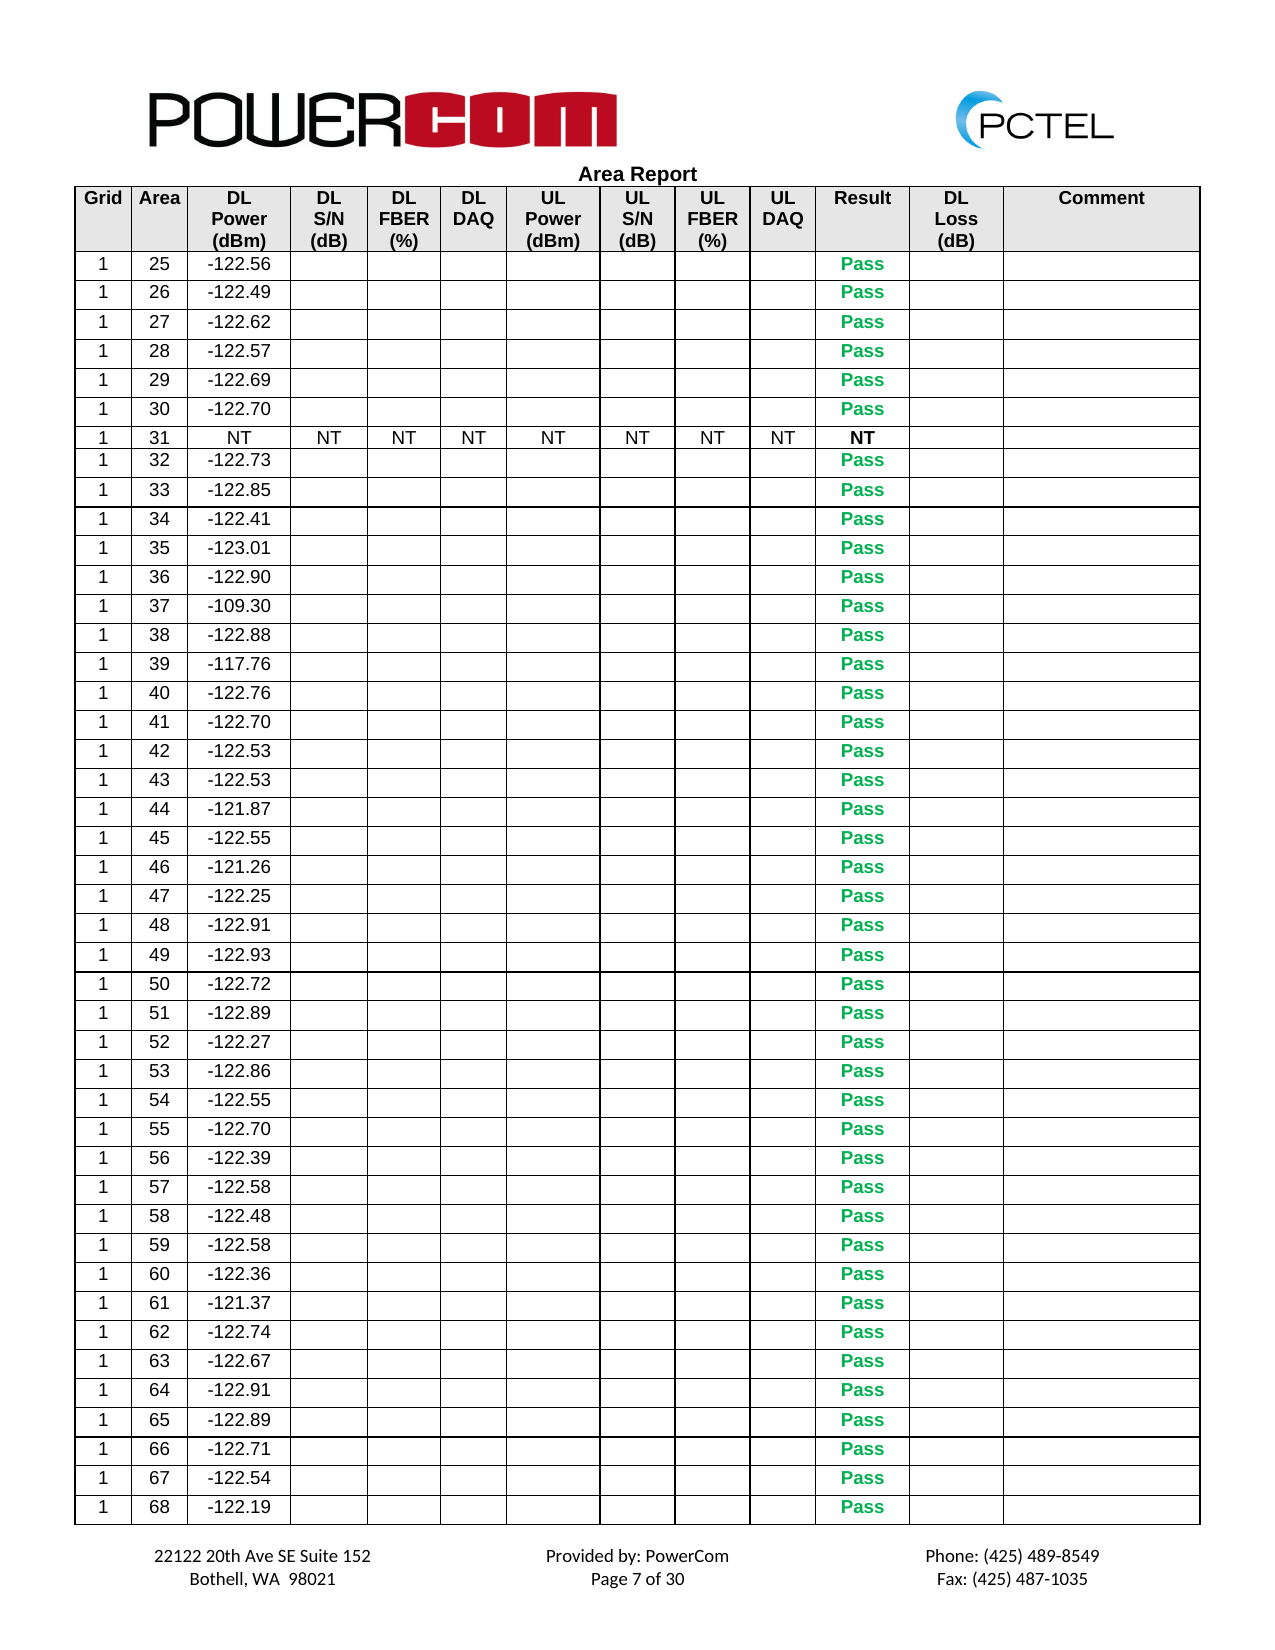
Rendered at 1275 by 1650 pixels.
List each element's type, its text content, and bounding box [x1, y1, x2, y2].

table_cell [1004, 1031, 1199, 1058]
table_cell [507, 398, 599, 426]
table_cell [676, 885, 749, 913]
table_cell -121.37 [188, 1292, 290, 1320]
table_cell Pass [816, 682, 909, 710]
table_cell [1004, 1263, 1199, 1291]
table_cell [368, 1118, 440, 1146]
table_cell [291, 595, 367, 623]
table_cell 1 [76, 369, 131, 397]
table_cell [910, 398, 1003, 426]
table_cell [601, 914, 674, 942]
table_cell [291, 1321, 367, 1349]
table_cell [601, 1350, 674, 1378]
table_cell [1004, 427, 1199, 448]
table_cell 26 [132, 281, 187, 309]
table_cell [441, 769, 506, 797]
table_cell NT [441, 427, 506, 448]
table_cell [441, 1118, 506, 1146]
table_cell [441, 369, 506, 397]
table_cell Pass [816, 856, 909, 884]
table_cell [368, 340, 440, 367]
table_cell 1 [76, 973, 131, 1000]
table_cell [601, 1379, 674, 1407]
table_cell [291, 1205, 367, 1233]
table_cell [910, 973, 1003, 1000]
table_cell [507, 1234, 599, 1262]
table_cell 1 [76, 653, 131, 681]
picture [148, 91, 617, 148]
table_cell [751, 1001, 815, 1029]
table_cell 1 [76, 1060, 131, 1088]
table_cell [507, 827, 599, 855]
table_cell 1 [76, 624, 131, 652]
table_cell 1 [76, 252, 131, 280]
table_cell [910, 798, 1003, 826]
table_cell [441, 1292, 506, 1320]
table_cell [910, 1292, 1003, 1320]
table_cell 29 [132, 369, 187, 397]
table_cell [368, 1263, 440, 1291]
table_cell -122.53 [188, 769, 290, 797]
table_cell -122.27 [188, 1031, 290, 1058]
table_cell [601, 943, 674, 971]
table_cell [291, 536, 367, 564]
table_cell [368, 1292, 440, 1320]
table_cell [368, 369, 440, 397]
table_cell NT [188, 427, 290, 448]
table_cell [601, 682, 674, 710]
table_cell DL S/N (dB) [291, 187, 367, 251]
table_cell -122.48 [188, 1205, 290, 1233]
table_cell [676, 1263, 749, 1291]
table_cell [751, 398, 815, 426]
table_cell [368, 1060, 440, 1088]
table_cell [441, 1408, 506, 1436]
table_cell -122.71 [188, 1438, 290, 1465]
table_cell 49 [132, 943, 187, 971]
table_cell [368, 973, 440, 1000]
table_cell [676, 508, 749, 535]
table_cell 1 [76, 310, 131, 338]
table_cell [507, 1176, 599, 1204]
table_cell [441, 624, 506, 652]
table_cell [1004, 682, 1199, 710]
table_cell [441, 566, 506, 593]
table_cell 60 [132, 1263, 187, 1291]
table_cell Pass [816, 1176, 909, 1204]
table_cell [441, 1379, 506, 1407]
table_cell [291, 478, 367, 506]
table_cell [441, 1263, 506, 1291]
table_cell [676, 398, 749, 426]
table_cell [368, 1089, 440, 1117]
table_cell [291, 1466, 367, 1494]
table_cell [601, 536, 674, 564]
table_cell [507, 1350, 599, 1378]
table_cell [291, 740, 367, 768]
table_cell [601, 1292, 674, 1320]
table_cell [291, 1060, 367, 1088]
table_cell [1004, 508, 1199, 535]
table_cell [676, 1350, 749, 1378]
table_cell Pass [816, 508, 909, 535]
table_cell 1 [76, 1379, 131, 1407]
table_cell [507, 369, 599, 397]
table_cell [751, 943, 815, 971]
table_cell [751, 1466, 815, 1494]
table_cell [368, 595, 440, 623]
table_cell [676, 1438, 749, 1465]
table_cell [751, 653, 815, 681]
table_cell [910, 1147, 1003, 1175]
table_cell 63 [132, 1350, 187, 1378]
table_cell [601, 827, 674, 855]
table_cell [751, 1205, 815, 1233]
table_cell 1 [76, 1031, 131, 1058]
table_cell [291, 827, 367, 855]
table_cell [601, 566, 674, 593]
table_cell [751, 1031, 815, 1058]
table_cell NT [751, 427, 815, 448]
table_cell [601, 1234, 674, 1262]
table_cell [291, 1292, 367, 1320]
table_cell [291, 252, 367, 280]
table_cell Pass [816, 310, 909, 338]
table_cell Pass [816, 281, 909, 309]
table_cell 1 [76, 340, 131, 367]
table_cell [507, 740, 599, 768]
table_cell [368, 711, 440, 739]
table_cell NT [368, 427, 440, 448]
table_cell [441, 1466, 506, 1494]
table_cell [507, 798, 599, 826]
table_cell 1 [76, 914, 131, 942]
table_cell [601, 1031, 674, 1058]
table_cell [751, 1089, 815, 1117]
table_cell Pass [816, 1118, 909, 1146]
table_cell 38 [132, 624, 187, 652]
table_cell 31 [132, 427, 187, 448]
table_cell [368, 1205, 440, 1233]
table_cell UL DAQ [751, 187, 815, 251]
table_cell [368, 885, 440, 913]
table_cell [676, 856, 749, 884]
table_cell 1 [76, 1292, 131, 1320]
table_cell [676, 740, 749, 768]
table_cell -122.62 [188, 310, 290, 338]
table_cell Pass [816, 536, 909, 564]
table_cell [291, 281, 367, 309]
table_cell [601, 1466, 674, 1494]
table_cell [368, 1408, 440, 1436]
table_cell [368, 449, 440, 477]
table_cell 62 [132, 1321, 187, 1349]
table_cell [751, 449, 815, 477]
table_cell [676, 1205, 749, 1233]
table_cell [441, 914, 506, 942]
table_cell [751, 310, 815, 338]
table_cell [751, 369, 815, 397]
table_cell [507, 856, 599, 884]
table_cell -122.90 [188, 566, 290, 593]
table_cell [676, 798, 749, 826]
table_cell [676, 1234, 749, 1262]
table_cell 1 [76, 566, 131, 593]
table_cell [291, 1089, 367, 1117]
table_cell [676, 1001, 749, 1029]
table_cell NT [291, 427, 367, 448]
table_cell [291, 1379, 367, 1407]
table_cell [441, 885, 506, 913]
table_cell [676, 653, 749, 681]
table_cell [601, 711, 674, 739]
table_cell -122.53 [188, 740, 290, 768]
table_cell [910, 1350, 1003, 1378]
table_cell [441, 973, 506, 1000]
table_cell [1004, 973, 1199, 1000]
table_cell [601, 310, 674, 338]
table_cell 1 [76, 711, 131, 739]
table_cell [441, 1438, 506, 1465]
table_cell -122.36 [188, 1263, 290, 1291]
table_cell [507, 943, 599, 971]
table_cell [291, 310, 367, 338]
table_cell 58 [132, 1205, 187, 1233]
table_cell [676, 973, 749, 1000]
table_cell [507, 682, 599, 710]
table_cell [601, 449, 674, 477]
table_cell 59 [132, 1234, 187, 1262]
table_cell [601, 508, 674, 535]
table_cell [441, 1496, 506, 1523]
table_cell Pass [816, 595, 909, 623]
table_cell [1004, 281, 1199, 309]
table_cell [368, 1496, 440, 1523]
table_cell -122.91 [188, 914, 290, 942]
table_cell [910, 827, 1003, 855]
table_cell [507, 1060, 599, 1088]
table_cell [291, 369, 367, 397]
table_cell [1004, 769, 1199, 797]
table_cell -117.76 [188, 653, 290, 681]
table_cell 1 [76, 1350, 131, 1378]
table_cell [676, 769, 749, 797]
table_cell [601, 1147, 674, 1175]
table_cell [441, 595, 506, 623]
table_cell [910, 1466, 1003, 1494]
table_cell [291, 566, 367, 593]
table_cell 1 [76, 1321, 131, 1349]
table_cell -123.01 [188, 536, 290, 564]
table_cell [441, 1350, 506, 1378]
table_cell -122.55 [188, 1089, 290, 1117]
table_cell 1 [76, 1001, 131, 1029]
table_cell [291, 340, 367, 367]
table_cell [441, 1001, 506, 1029]
table_cell DL FBER (%) [368, 187, 440, 251]
table_cell [751, 711, 815, 739]
table_cell [601, 1176, 674, 1204]
table_cell [441, 1176, 506, 1204]
table_cell [751, 595, 815, 623]
table_cell [751, 1176, 815, 1204]
table_cell [751, 508, 815, 535]
table_cell [910, 653, 1003, 681]
table_cell -122.69 [188, 369, 290, 397]
table_cell [1004, 1089, 1199, 1117]
table_cell 1 [76, 1234, 131, 1262]
table_cell Pass [816, 973, 909, 1000]
table_cell 1 [76, 1176, 131, 1204]
table_cell Pass [816, 827, 909, 855]
table_cell [1004, 1001, 1199, 1029]
table_cell [368, 1350, 440, 1378]
table_cell [368, 1031, 440, 1058]
table_cell [601, 252, 674, 280]
table_cell [291, 798, 367, 826]
table_cell 28 [132, 340, 187, 367]
table_cell [601, 281, 674, 309]
table_cell [507, 769, 599, 797]
table_cell [751, 1408, 815, 1436]
table_cell -121.26 [188, 856, 290, 884]
table_cell -122.73 [188, 449, 290, 477]
table_cell [676, 1031, 749, 1058]
table_cell [910, 1408, 1003, 1436]
table_cell [910, 1118, 1003, 1146]
table_cell 1 [76, 943, 131, 971]
table_cell [507, 914, 599, 942]
table_cell [1004, 827, 1199, 855]
table_cell -122.76 [188, 682, 290, 710]
table_cell [910, 449, 1003, 477]
table_cell [507, 1466, 599, 1494]
table_cell [291, 1263, 367, 1291]
table_cell [368, 1176, 440, 1204]
table_cell -122.70 [188, 1118, 290, 1146]
table_cell 41 [132, 711, 187, 739]
table_cell [910, 536, 1003, 564]
picture [942, 77, 1127, 162]
table_cell [1004, 1350, 1199, 1378]
table_cell [441, 682, 506, 710]
table_cell -122.86 [188, 1060, 290, 1088]
table_cell [291, 1408, 367, 1436]
table_cell DL Loss (dB) [910, 187, 1003, 251]
table_cell [368, 856, 440, 884]
table_cell [910, 1031, 1003, 1058]
table_cell 1 [76, 281, 131, 309]
table_cell [291, 885, 367, 913]
table_cell [910, 369, 1003, 397]
table_cell [676, 1060, 749, 1088]
table_cell [910, 769, 1003, 797]
table_cell [441, 943, 506, 971]
table_cell [910, 1234, 1003, 1262]
table_cell [368, 1379, 440, 1407]
table_cell 35 [132, 536, 187, 564]
table_cell [910, 1001, 1003, 1029]
table_cell [291, 508, 367, 535]
table_cell [441, 281, 506, 309]
table_cell Pass [816, 740, 909, 768]
table_cell [676, 943, 749, 971]
table_cell Pass [816, 1496, 909, 1523]
table_cell [368, 566, 440, 593]
table_cell [291, 1118, 367, 1146]
table_cell Pass [816, 1205, 909, 1233]
table_cell [601, 740, 674, 768]
table_cell Comment [1004, 187, 1199, 251]
table_cell [368, 281, 440, 309]
table_cell 1 [76, 885, 131, 913]
table_cell Pass [816, 1292, 909, 1320]
table_cell [368, 536, 440, 564]
table_cell 1 [76, 1118, 131, 1146]
table_cell [601, 1089, 674, 1117]
table_cell [441, 508, 506, 535]
table_cell [910, 1089, 1003, 1117]
table_cell [676, 281, 749, 309]
table_cell [1004, 1176, 1199, 1204]
table_cell 1 [76, 595, 131, 623]
table_cell Pass [816, 1350, 909, 1378]
table_cell [368, 740, 440, 768]
table_cell [910, 1496, 1003, 1523]
table_cell [507, 653, 599, 681]
table_cell [368, 1147, 440, 1175]
table_cell [291, 711, 367, 739]
table_cell [1004, 398, 1199, 426]
table_cell [676, 624, 749, 652]
table_cell NT [507, 427, 599, 448]
table_cell Pass [816, 1060, 909, 1088]
table_cell [368, 508, 440, 535]
table_cell [910, 1438, 1003, 1465]
table_cell [368, 624, 440, 652]
table_cell [910, 943, 1003, 971]
table_cell Area [132, 187, 187, 251]
table_cell [751, 682, 815, 710]
table_cell 47 [132, 885, 187, 913]
table_cell 1 [76, 1466, 131, 1494]
table_cell [441, 1234, 506, 1262]
table_cell UL Power (dBm) [507, 187, 599, 251]
table_cell [507, 1031, 599, 1058]
table_cell [601, 1205, 674, 1233]
table_cell [910, 624, 1003, 652]
table_cell [368, 478, 440, 506]
table_cell 68 [132, 1496, 187, 1523]
table_cell [1004, 1234, 1199, 1262]
table_cell [676, 1496, 749, 1523]
table_cell 1 [76, 1205, 131, 1233]
table_cell [601, 769, 674, 797]
table_cell [368, 310, 440, 338]
table_cell 37 [132, 595, 187, 623]
table_cell [910, 1379, 1003, 1407]
table_cell 25 [132, 252, 187, 280]
table_cell [291, 943, 367, 971]
table_cell -122.67 [188, 1350, 290, 1378]
table_cell DL DAQ [441, 187, 506, 251]
table_cell [291, 449, 367, 477]
table_cell [1004, 369, 1199, 397]
table_cell UL FBER (%) [676, 187, 749, 251]
table_cell 57 [132, 1176, 187, 1204]
table_cell [1004, 1379, 1199, 1407]
table_cell [507, 1321, 599, 1349]
table_cell [910, 595, 1003, 623]
table_cell 1 [76, 1408, 131, 1436]
table_cell Pass [816, 449, 909, 477]
table_cell [601, 885, 674, 913]
table_cell Pass [816, 798, 909, 826]
table_cell [291, 653, 367, 681]
table_cell Pass [816, 1147, 909, 1175]
table_cell [1004, 885, 1199, 913]
table_cell [507, 1292, 599, 1320]
table_cell -122.89 [188, 1001, 290, 1029]
table_cell [751, 798, 815, 826]
table_cell [751, 624, 815, 652]
table_cell 56 [132, 1147, 187, 1175]
table_cell -122.56 [188, 252, 290, 280]
table_cell Pass [816, 1031, 909, 1058]
table_cell -122.70 [188, 398, 290, 426]
table_cell [441, 252, 506, 280]
table_cell 33 [132, 478, 187, 506]
table_cell 50 [132, 973, 187, 1000]
table_cell 55 [132, 1118, 187, 1146]
table_cell Pass [816, 1001, 909, 1029]
table_cell [441, 856, 506, 884]
table_cell [291, 1176, 367, 1204]
table_cell -122.57 [188, 340, 290, 367]
table_cell [291, 856, 367, 884]
table_cell [507, 624, 599, 652]
table_cell [441, 1147, 506, 1175]
table_cell [368, 769, 440, 797]
table_cell [1004, 1466, 1199, 1494]
table_cell -122.93 [188, 943, 290, 971]
table_cell Pass [816, 769, 909, 797]
table_cell 1 [76, 769, 131, 797]
table_cell [507, 478, 599, 506]
table_cell [441, 310, 506, 338]
table_cell [441, 1321, 506, 1349]
table_cell [291, 398, 367, 426]
table_cell Pass [816, 1263, 909, 1291]
table_cell [601, 1438, 674, 1465]
table_cell [441, 740, 506, 768]
table_cell 1 [76, 508, 131, 535]
table_cell [1004, 1118, 1199, 1146]
table_cell [676, 1321, 749, 1349]
table_cell [751, 1118, 815, 1146]
table_cell 1 [76, 856, 131, 884]
table_cell [1004, 536, 1199, 564]
table_cell [291, 973, 367, 1000]
table_cell [291, 769, 367, 797]
table_cell [676, 449, 749, 477]
table_cell [676, 595, 749, 623]
table_cell [910, 1321, 1003, 1349]
table_cell [441, 1031, 506, 1058]
table_cell [910, 281, 1003, 309]
table_cell [441, 398, 506, 426]
table_cell [676, 914, 749, 942]
table_cell [601, 340, 674, 367]
table_cell Pass [816, 943, 909, 971]
table_cell [751, 769, 815, 797]
table_cell [507, 310, 599, 338]
table_cell [676, 1118, 749, 1146]
table_cell [1004, 595, 1199, 623]
table_cell [507, 1205, 599, 1233]
table_cell [751, 1496, 815, 1523]
table_cell 1 [76, 1438, 131, 1465]
table_cell [751, 1350, 815, 1378]
table_cell [751, 1147, 815, 1175]
table_cell [507, 508, 599, 535]
table_cell [601, 1321, 674, 1349]
table_cell [910, 885, 1003, 913]
table_cell [1004, 1147, 1199, 1175]
table_cell [507, 711, 599, 739]
table_cell [1004, 310, 1199, 338]
table_cell [601, 1408, 674, 1436]
table_cell [291, 1350, 367, 1378]
table_cell Result [816, 187, 909, 251]
table_cell 1 [76, 740, 131, 768]
table_cell [751, 1438, 815, 1465]
table_cell [601, 595, 674, 623]
table_cell Pass [816, 478, 909, 506]
table_cell [910, 856, 1003, 884]
table_cell -122.74 [188, 1321, 290, 1349]
table_cell 32 [132, 449, 187, 477]
table_cell [368, 1234, 440, 1262]
table_cell 1 [76, 1147, 131, 1175]
table_cell -122.89 [188, 1408, 290, 1436]
table_cell -122.58 [188, 1176, 290, 1204]
table_cell [368, 914, 440, 942]
table_cell [751, 1060, 815, 1088]
table_cell [1004, 914, 1199, 942]
table_cell [676, 340, 749, 367]
table_cell [368, 943, 440, 971]
table_cell Pass [816, 1408, 909, 1436]
table_cell 39 [132, 653, 187, 681]
table_cell [291, 1147, 367, 1175]
table_cell 1 [76, 398, 131, 426]
table_cell 51 [132, 1001, 187, 1029]
table_cell 67 [132, 1466, 187, 1494]
table_cell [601, 398, 674, 426]
table_cell [1004, 449, 1199, 477]
table_cell [507, 566, 599, 593]
table_cell [291, 1031, 367, 1058]
table_cell [910, 1263, 1003, 1291]
table_cell -122.58 [188, 1234, 290, 1262]
table_cell Pass [816, 1466, 909, 1494]
table_cell [1004, 1496, 1199, 1523]
table_cell [507, 1118, 599, 1146]
table_cell 42 [132, 740, 187, 768]
table_cell [1004, 624, 1199, 652]
table_cell 27 [132, 310, 187, 338]
table_cell 30 [132, 398, 187, 426]
table_cell -122.88 [188, 624, 290, 652]
table_cell [507, 1001, 599, 1029]
table_cell 66 [132, 1438, 187, 1465]
table_cell [1004, 1060, 1199, 1088]
table_cell [751, 340, 815, 367]
table_cell [1004, 1321, 1199, 1349]
table_cell [441, 536, 506, 564]
table_cell [291, 1234, 367, 1262]
table_cell [368, 1321, 440, 1349]
table_cell -122.25 [188, 885, 290, 913]
table_cell 1 [76, 536, 131, 564]
table_cell [910, 340, 1003, 367]
table_cell [601, 1263, 674, 1291]
table_cell [507, 1496, 599, 1523]
table_cell -122.70 [188, 711, 290, 739]
table_cell [507, 281, 599, 309]
table_cell [601, 973, 674, 1000]
table_cell [910, 1205, 1003, 1233]
table_cell [676, 1147, 749, 1175]
table_cell 1 [76, 682, 131, 710]
table_cell -122.55 [188, 827, 290, 855]
table_cell [368, 798, 440, 826]
table_cell [291, 1001, 367, 1029]
table_cell [441, 340, 506, 367]
table_cell -122.54 [188, 1466, 290, 1494]
table_cell -122.41 [188, 508, 290, 535]
table_cell [368, 827, 440, 855]
table_cell [507, 1089, 599, 1117]
table_cell [601, 369, 674, 397]
table_cell [676, 1089, 749, 1117]
table_cell [601, 1001, 674, 1029]
table_cell Pass [816, 1438, 909, 1465]
table_cell Grid [76, 187, 131, 251]
table_cell Pass [816, 653, 909, 681]
table_cell [676, 1292, 749, 1320]
table_cell [1004, 252, 1199, 280]
table_cell [751, 1263, 815, 1291]
table_cell [601, 478, 674, 506]
table_cell [507, 885, 599, 913]
table_cell UL S/N (dB) [601, 187, 674, 251]
table_cell [441, 827, 506, 855]
table_cell Pass [816, 566, 909, 593]
table_cell [441, 1205, 506, 1233]
table_cell [291, 682, 367, 710]
table_cell -122.91 [188, 1379, 290, 1407]
table_cell 43 [132, 769, 187, 797]
table_cell [676, 310, 749, 338]
table_cell [1004, 340, 1199, 367]
table_cell 1 [76, 478, 131, 506]
table_cell [1004, 1292, 1199, 1320]
table_cell [676, 566, 749, 593]
table_cell [1004, 1205, 1199, 1233]
table_cell [751, 1234, 815, 1262]
table_cell Pass [816, 369, 909, 397]
table_cell [676, 478, 749, 506]
table_cell [1004, 478, 1199, 506]
table_cell [910, 1060, 1003, 1088]
table_cell [910, 682, 1003, 710]
table_cell [751, 281, 815, 309]
table_cell [441, 711, 506, 739]
table_cell [751, 740, 815, 768]
table_cell [441, 449, 506, 477]
table_cell 45 [132, 827, 187, 855]
table_cell Pass [816, 624, 909, 652]
table_cell [291, 1438, 367, 1465]
table_cell [1004, 1408, 1199, 1436]
table_cell -122.72 [188, 973, 290, 1000]
table_cell [910, 914, 1003, 942]
table_cell [751, 914, 815, 942]
table_cell [910, 310, 1003, 338]
table_cell 48 [132, 914, 187, 942]
table_cell [910, 252, 1003, 280]
table_cell [751, 478, 815, 506]
table_cell [1004, 740, 1199, 768]
table_cell [601, 1118, 674, 1146]
table_cell [676, 1379, 749, 1407]
table_cell [507, 1263, 599, 1291]
table_cell 1 [76, 1496, 131, 1523]
table_cell -122.39 [188, 1147, 290, 1175]
table_cell [507, 449, 599, 477]
table_cell [601, 653, 674, 681]
table_cell [676, 711, 749, 739]
table_cell [910, 566, 1003, 593]
table_cell [751, 1292, 815, 1320]
table_cell [1004, 566, 1199, 593]
table_cell [368, 1001, 440, 1029]
table_cell 44 [132, 798, 187, 826]
table_cell 40 [132, 682, 187, 710]
table_cell [910, 711, 1003, 739]
table_cell [751, 536, 815, 564]
table_cell [751, 566, 815, 593]
table_cell 65 [132, 1408, 187, 1436]
table_cell [507, 1379, 599, 1407]
table_cell [441, 478, 506, 506]
table_cell Pass [816, 398, 909, 426]
table_cell Pass [816, 252, 909, 280]
table_cell -122.49 [188, 281, 290, 309]
table_cell [751, 1379, 815, 1407]
table_cell 46 [132, 856, 187, 884]
table_cell [751, 1321, 815, 1349]
table_cell [441, 798, 506, 826]
table_cell [601, 798, 674, 826]
table_cell [676, 827, 749, 855]
table_cell 1 [76, 449, 131, 477]
table_cell [751, 827, 815, 855]
table_cell [910, 1176, 1003, 1204]
table_cell 54 [132, 1089, 187, 1117]
table_cell [751, 973, 815, 1000]
table_cell NT [676, 427, 749, 448]
table_cell -109.30 [188, 595, 290, 623]
table_cell Pass [816, 914, 909, 942]
table_cell [676, 369, 749, 397]
table_cell Pass [816, 340, 909, 367]
table_cell [676, 536, 749, 564]
table_cell Pass [816, 1089, 909, 1117]
table_cell NT [601, 427, 674, 448]
table_cell [507, 340, 599, 367]
table_header Area Report [75, 121, 1200, 186]
table_cell 1 [76, 798, 131, 826]
table_cell [1004, 798, 1199, 826]
table_cell 1 [76, 1263, 131, 1291]
table_cell [1004, 1438, 1199, 1465]
table_cell [751, 252, 815, 280]
table_cell [676, 1466, 749, 1494]
table_cell [507, 973, 599, 1000]
table_cell [507, 1408, 599, 1436]
table_cell [507, 1147, 599, 1175]
table_cell [676, 1176, 749, 1204]
table_cell Pass [816, 1321, 909, 1349]
table_cell DL Power (dBm) [188, 187, 290, 251]
table_cell [441, 1060, 506, 1088]
table_cell [441, 1089, 506, 1117]
table_cell [368, 653, 440, 681]
table_cell [601, 856, 674, 884]
table_cell 36 [132, 566, 187, 593]
table_cell [676, 1408, 749, 1436]
table_cell [1004, 653, 1199, 681]
table_cell [601, 624, 674, 652]
table_cell [507, 1438, 599, 1465]
table_cell 61 [132, 1292, 187, 1320]
table_cell [507, 536, 599, 564]
table_cell 1 [76, 827, 131, 855]
table_cell NT [816, 427, 909, 448]
table_cell -121.87 [188, 798, 290, 826]
table_cell Pass [816, 1234, 909, 1262]
table_cell [368, 1466, 440, 1494]
table_cell Pass [816, 1379, 909, 1407]
table_cell -122.85 [188, 478, 290, 506]
table_cell 1 [76, 427, 131, 448]
table_cell [751, 885, 815, 913]
table_cell [676, 682, 749, 710]
table_cell [1004, 711, 1199, 739]
table_cell 52 [132, 1031, 187, 1058]
table_cell Pass [816, 711, 909, 739]
table_cell Pass [816, 885, 909, 913]
table_cell [910, 508, 1003, 535]
table_cell [1004, 943, 1199, 971]
table_cell 34 [132, 508, 187, 535]
table_cell [601, 1496, 674, 1523]
table_cell [910, 478, 1003, 506]
table_cell [910, 427, 1003, 448]
table_cell 1 [76, 1089, 131, 1117]
table_cell [368, 252, 440, 280]
table_cell [910, 740, 1003, 768]
table_cell [291, 624, 367, 652]
table_cell [601, 1060, 674, 1088]
table_cell [368, 1438, 440, 1465]
table_cell -122.19 [188, 1496, 290, 1523]
table_cell [507, 595, 599, 623]
table_cell [507, 252, 599, 280]
table_cell [291, 914, 367, 942]
table_cell [368, 398, 440, 426]
table_cell [441, 653, 506, 681]
table_cell [368, 682, 440, 710]
table_cell 64 [132, 1379, 187, 1407]
table_cell [1004, 856, 1199, 884]
table_cell [751, 856, 815, 884]
table_cell [291, 1496, 367, 1523]
table_cell [676, 252, 749, 280]
table_cell 53 [132, 1060, 187, 1088]
